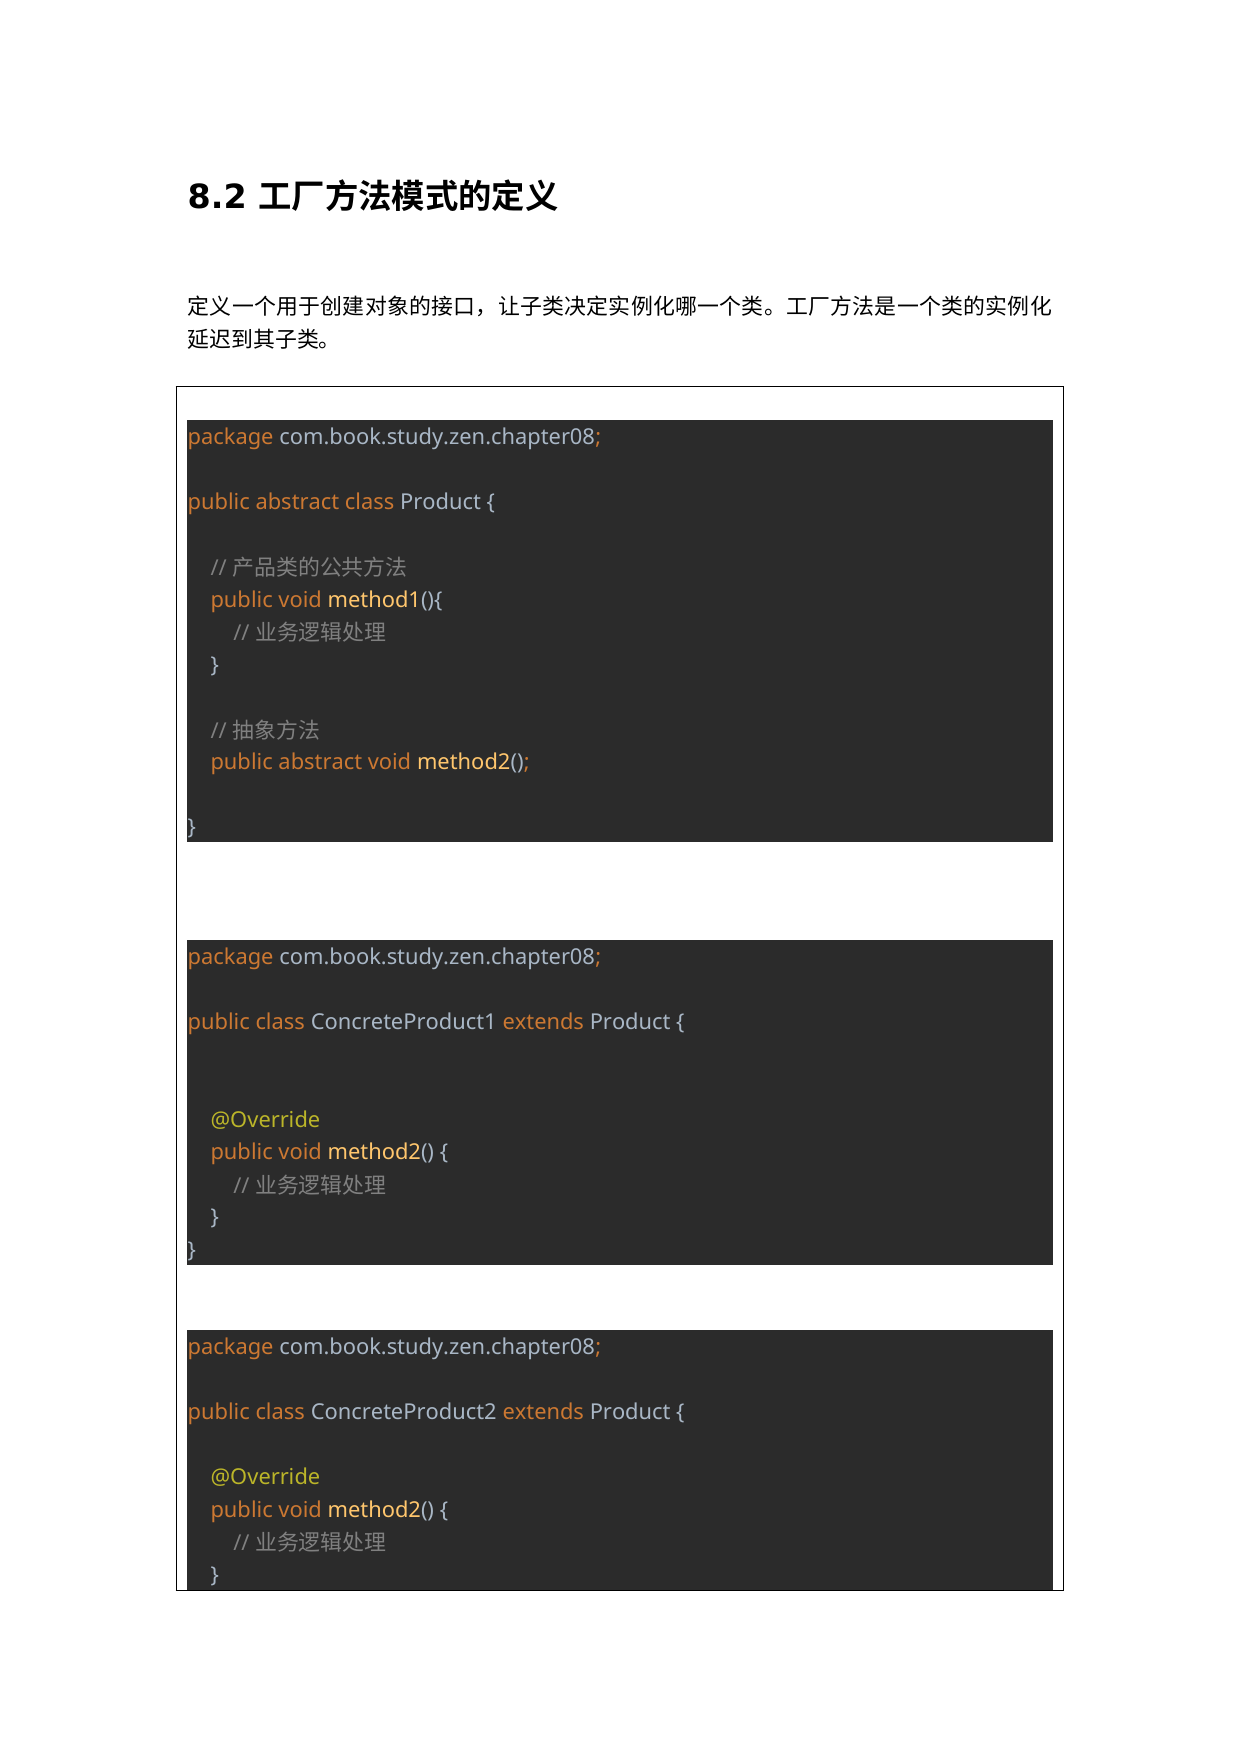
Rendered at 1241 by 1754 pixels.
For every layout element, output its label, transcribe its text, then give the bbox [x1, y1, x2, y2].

subtitle 8.2 工厂方法模式的定义 [187, 162, 1053, 227]
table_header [177, 387, 1063, 1590]
text 定义一个用于创建对象的接口，让子类决定实例化哪一个类。工厂方法是一个类的实例化延迟到其子类。 [187, 289, 1053, 354]
